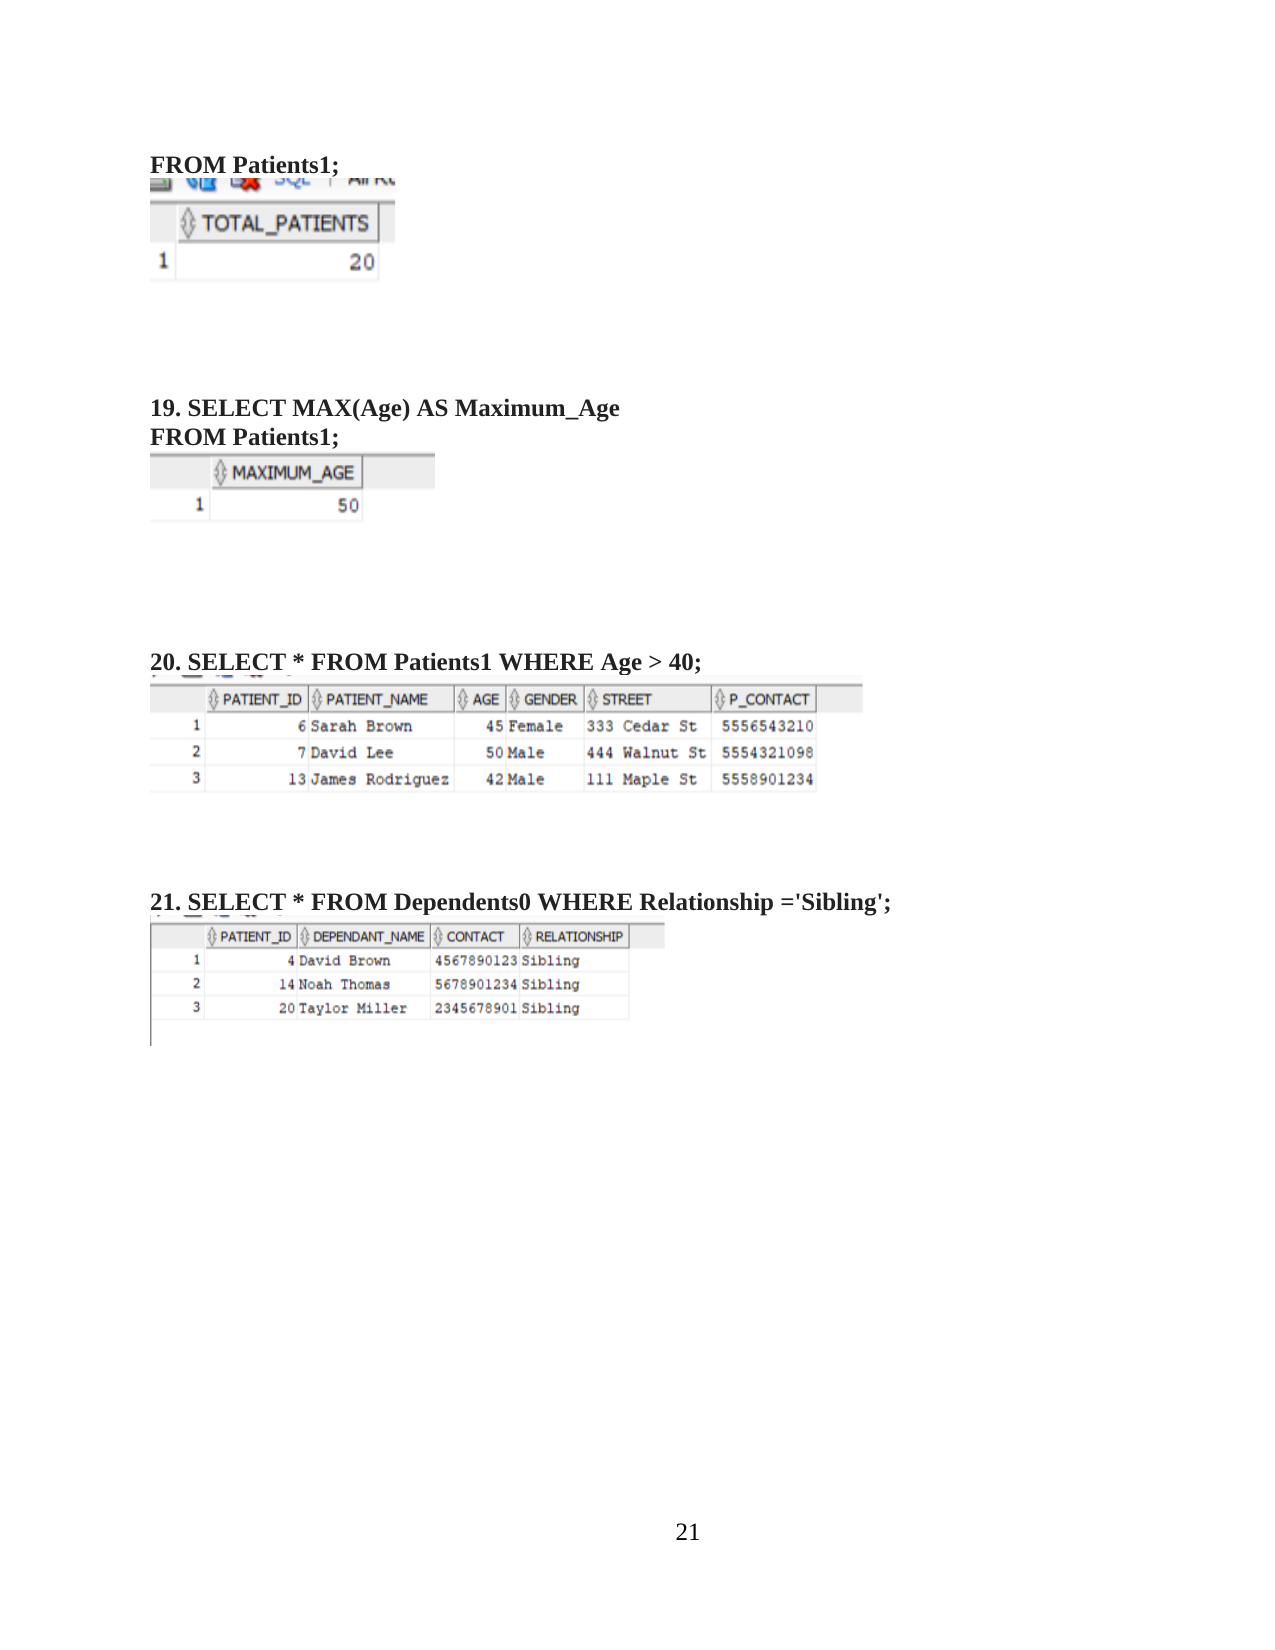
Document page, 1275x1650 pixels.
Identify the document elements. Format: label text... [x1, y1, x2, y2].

text FROM Patients1; [150, 150, 1226, 179]
text 19. SELECT MAX(Age) AS Maximum_Age [150, 393, 1226, 422]
text 21. SELECT * FROM Dependents0 WHERE Relationship ='Sibling'; [150, 887, 1226, 916]
text 20. SELECT * FROM Patients1 WHERE Age > 40; [150, 647, 1226, 676]
text FROM Patients1; [150, 422, 1226, 451]
